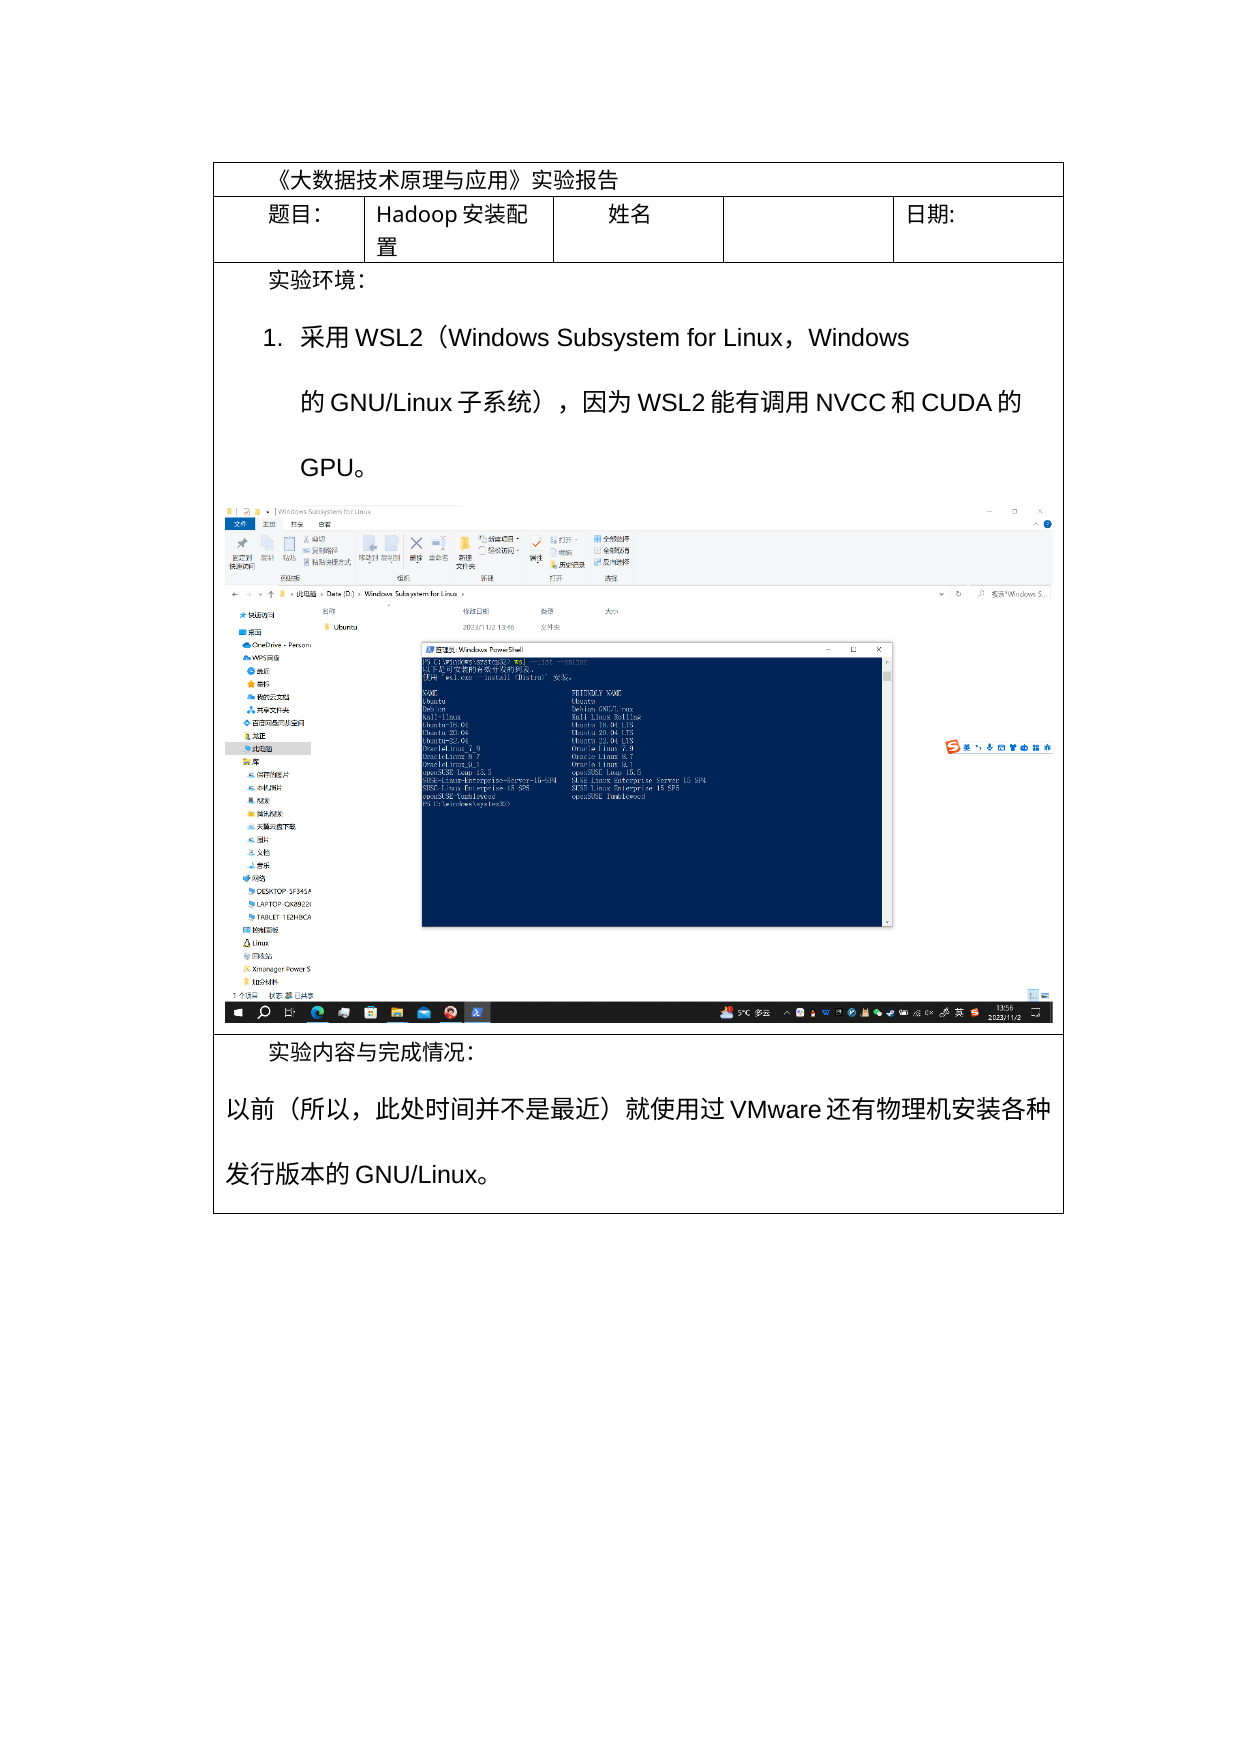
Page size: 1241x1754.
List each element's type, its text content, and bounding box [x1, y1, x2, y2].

table_cell 日期: [894, 197, 1063, 262]
table_cell 实验环境： 采用WSL2（Windows Subsystem for Linux，Windows的GNU/Linux子系统），因为WSL2能有调用NVCC和CUDA的GPU。 [214, 263, 1063, 1033]
table_cell 实验内容与完成情况： 以前（所以，此处时间并不是最近）就使用过VMware还有物理机安装各种发行版本的GNU/Linux。 还有现在我VMware中其他虚拟机， 也干过自己魔改Ubuntu玩，和同学（自动化的，我转专业过来，但是还住在自动化）们暑假进行了Gnu/Linux系统界面美化大赛。 所以，这次我将采用WSL2（Windows Subsystem for Linux，Windows的GNU/Linux子系统）方式搭建Hadoop环境。 先用wsl --install -d ubuntu-22.04拉去最新稳定版的镜像并安装，同时开启sshd。 接着我从（https://download.oracle.com/otn/java/jdk/8u391-b13/b291ca3e0c8548b5a51d5a5f50063037/jdk-8u391-linux-x64.tar.gz?AuthParam=1698928962_190d2d1e8836492fbbc220a84e4d71ee）下载包并安装jdk， 之后我用wget从（hadoop-3.3.6.tar.gz (tsinghua.edu.cn)）下载Hadoop包 具有jdk的三个实例已创建， 配置/etc/hosts文件， ​ 已经打通ssh并用Xshell成功连接， 现在将之前下载好的hadoop包解压并配置~/.bashrc环境变量， 为了便于后期各节点之间的连接，所以此处添加SSH免密码公钥连接， 此处是公钥生成， 在slave1得到一个为下文的公钥： The key's randomart image is: +---[RSA 3072]----+ | . .o+.o . .| | o.o . * + | | .. + * | |. o. . . o | | o o + S o | |o o * o. . | |+o.+ B o | |+=oEB.o . | |.o*+oB+ | +----[SHA256]-----+ 同理分别得到所以node的免密公钥。 接着开始配置master实例的hadoop-3.3.6/etc/hadoop/core-site.xml ， 以及hdfs-site.xml、yarn-site.xml、mapred-site.xml、works文件等, 紧接着进行格式文件系统hdfs namenode -format、start-dfs.sh（hdfs）、start-yarn.sh（yarn）、start-all.sh（全部）， 最终经过各种折腾，测试Hadoop在web端运行结果。 [214, 1035, 1063, 1213]
table_header 《大数据技术原理与应用》实验报告 [214, 163, 1063, 196]
table_cell 题目： [214, 197, 364, 262]
table_cell Hadoop安装配置 [365, 197, 553, 262]
table_cell 姓名 [554, 197, 723, 262]
table_cell [724, 197, 893, 262]
picture [225, 505, 1053, 1023]
